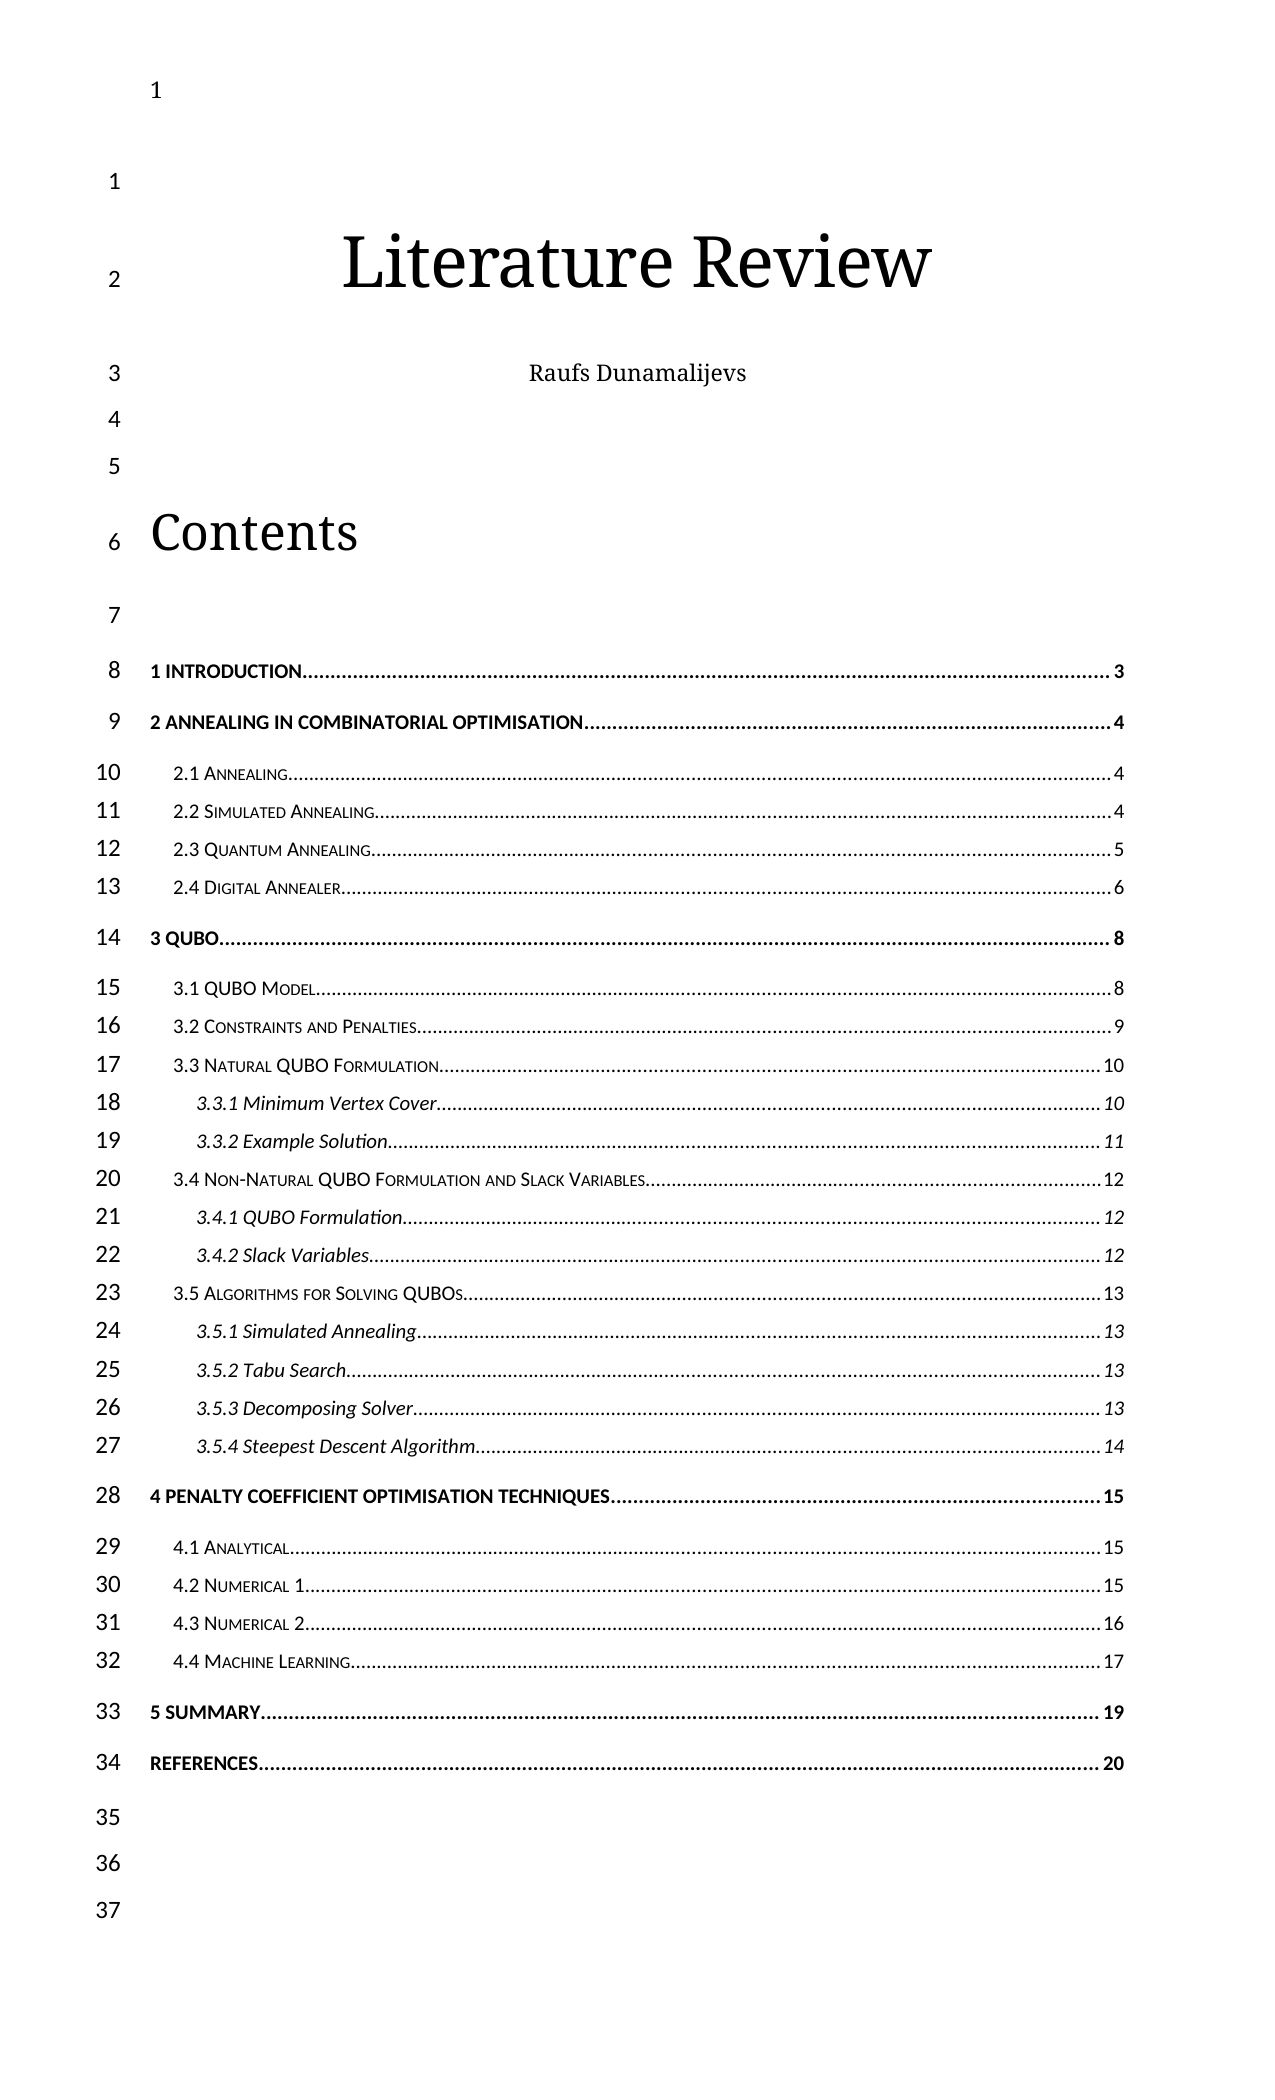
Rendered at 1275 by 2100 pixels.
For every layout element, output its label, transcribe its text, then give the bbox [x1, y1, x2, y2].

text Raufs Dunamalijevs [150, 357, 1125, 388]
title Literature Review [150, 212, 1125, 308]
